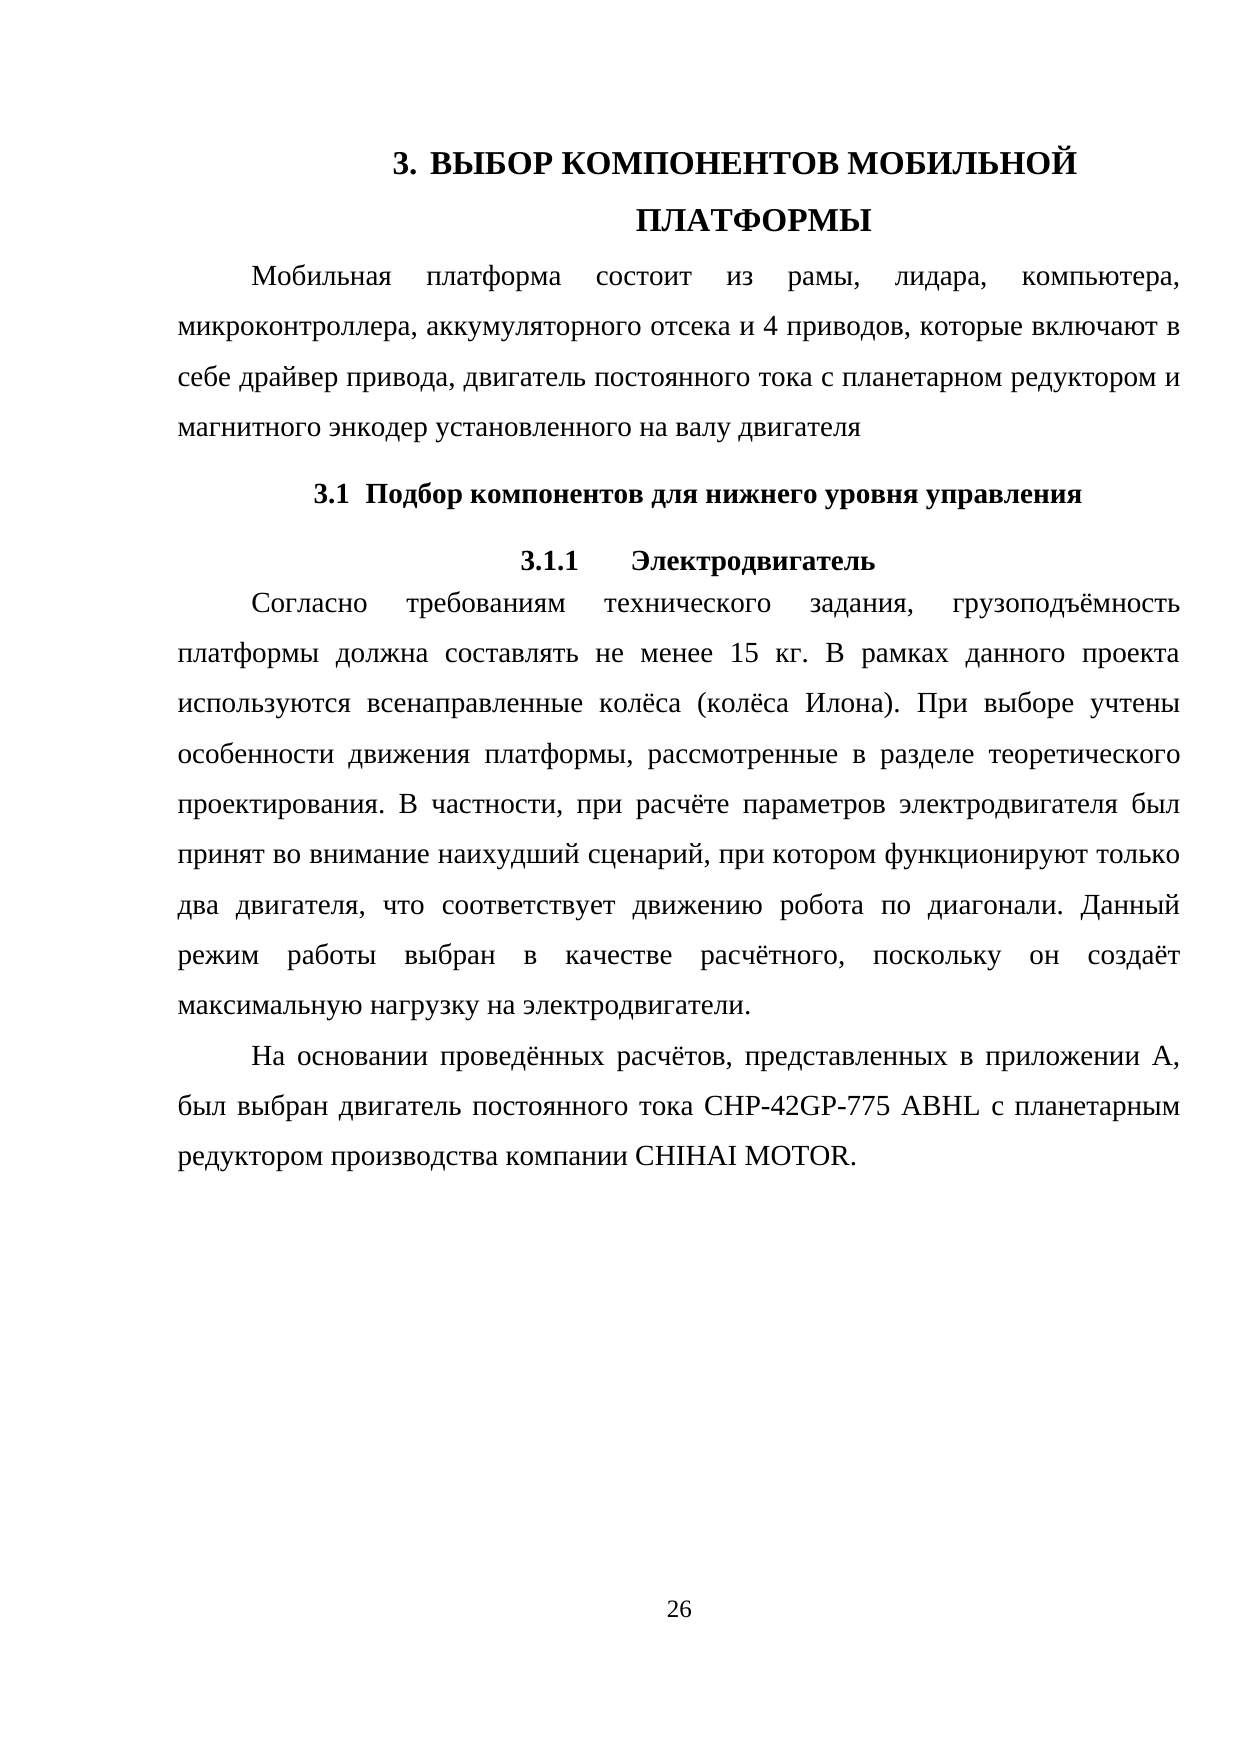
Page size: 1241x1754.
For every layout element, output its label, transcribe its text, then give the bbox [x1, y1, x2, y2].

text Мобильная платформа состоит из рамы, лидара, компьютера, микроконтроллера, аккумуляторного отсека и 4 приводов, которые включают в себе драйвер привода, двигатель постоянного тока с планетарном редуктором и магнитного энкодер установленного на валу двигателя [177, 258, 1181, 443]
text Согласно требованиям технического задания, грузоподъёмность платформы должна составлять не менее 15 кг. В рамках данного проекта используются всенаправленные колёса (колёса Илона). При выборе учтены особенности движения платформы, рассмотренные в разделе теоретического проектирования. В частности, при расчёте параметров электродвигателя был принят во внимание наихудший сценарий, при котором функционируют только два двигателя, что соответствует движению робота по диагонали. Данный режим работы выбран в качестве расчётного, поскольку он создаёт максимальную нагрузку на электродвигатели. [177, 585, 1181, 1021]
subtitle ВЫБОР КОМПОНЕНТОВ МОБИЛЬНОЙ ПЛАТФОРМЫ [288, 143, 1181, 239]
text На основании проведённых расчётов, представленных в приложении А, был выбран двигатель постоянного тока CHP-42GP-775 ABHL с планетарным редуктором производства компании CHIHAI MOTOR. [177, 1038, 1181, 1172]
subtitle Электродвигатель [215, 543, 1181, 577]
subtitle Подбор компонентов для нижнего уровня управления [215, 476, 1181, 509]
